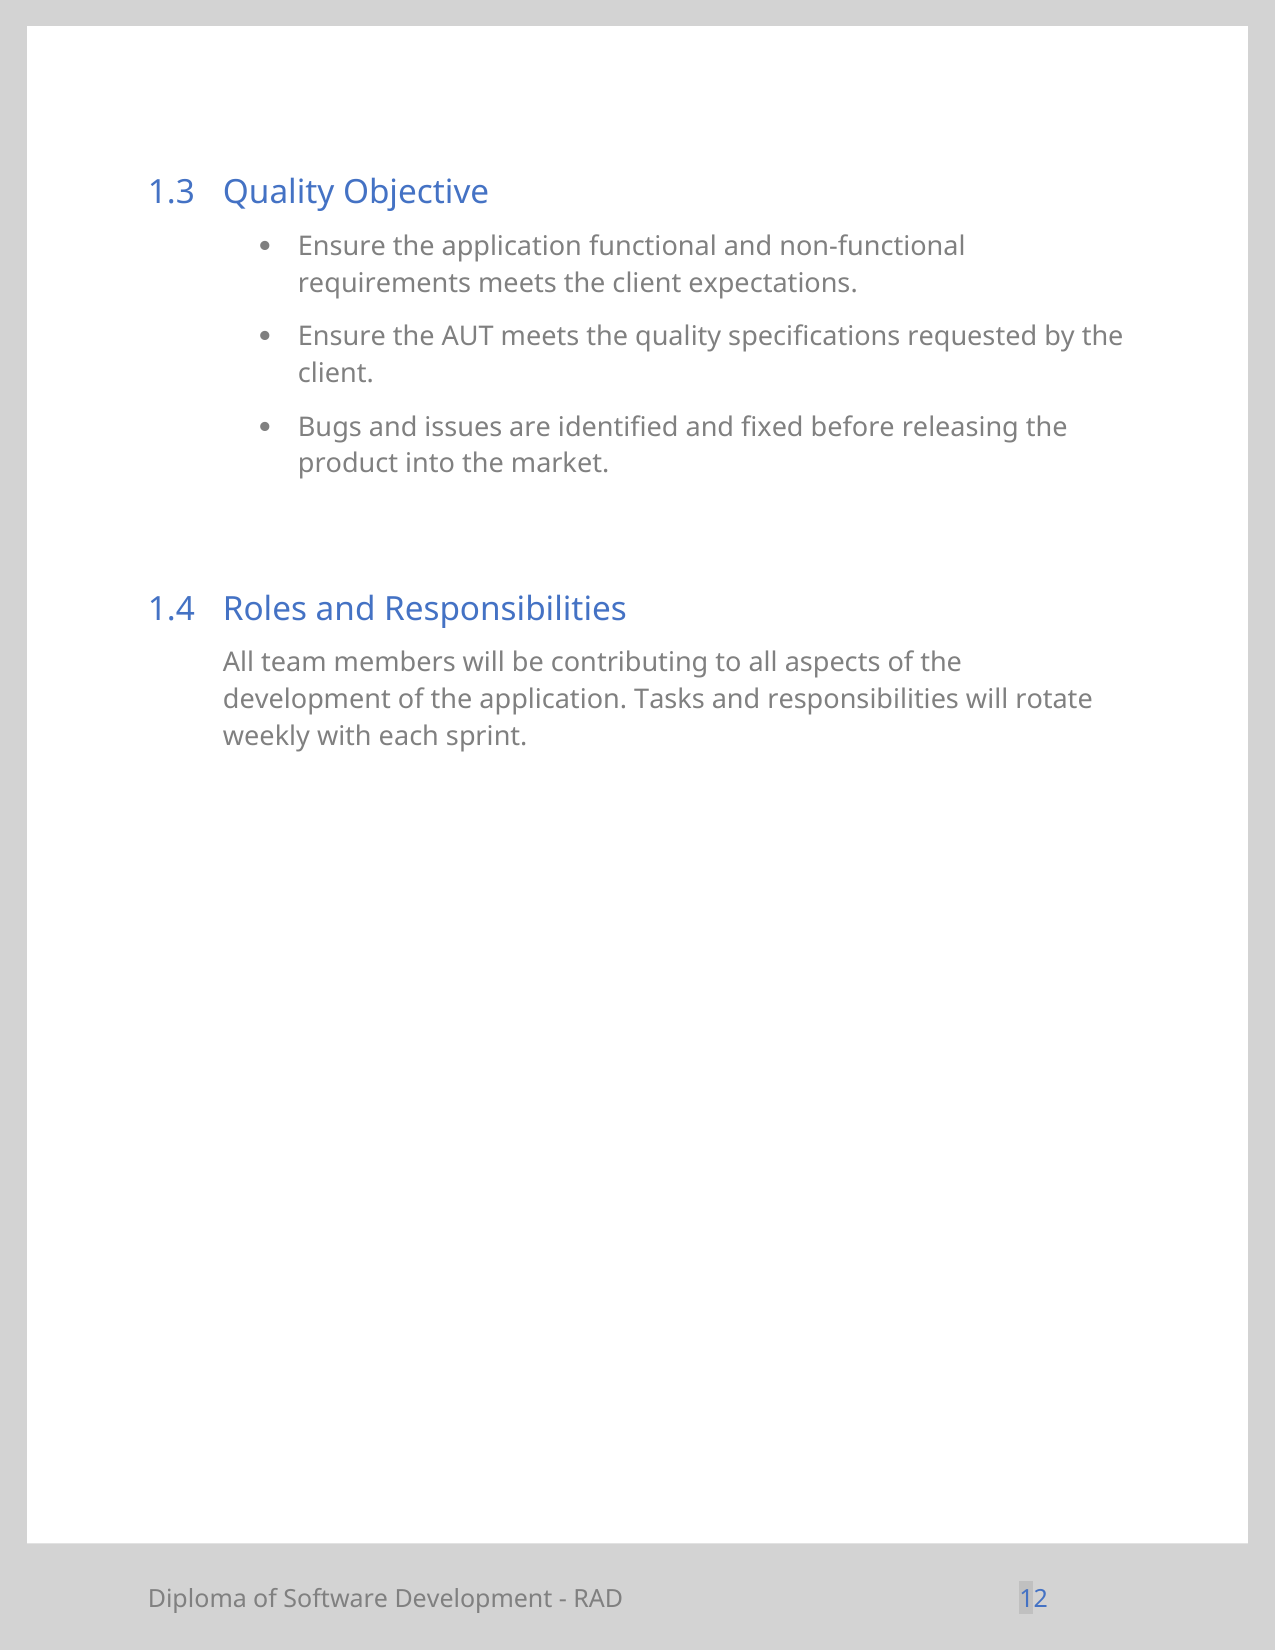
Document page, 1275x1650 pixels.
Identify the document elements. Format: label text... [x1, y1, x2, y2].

list Ensure the AUT meets the quality specifications requested by the client. [260, 317, 1127, 390]
list Ensure the application functional and non-functional requirements meets the client expectations. [260, 226, 1127, 300]
subtitle 1.4 Roles and Responsibilities [148, 584, 1127, 630]
list Bugs and issues are identified and fixed before releasing the product into the market. [260, 407, 1127, 481]
subtitle 1.3 Quality Objective [148, 168, 1127, 214]
text All team members will be contributing to all aspects of the development of the application. Tasks and responsibilities will rotate weekly with each sprint. [223, 642, 1127, 753]
